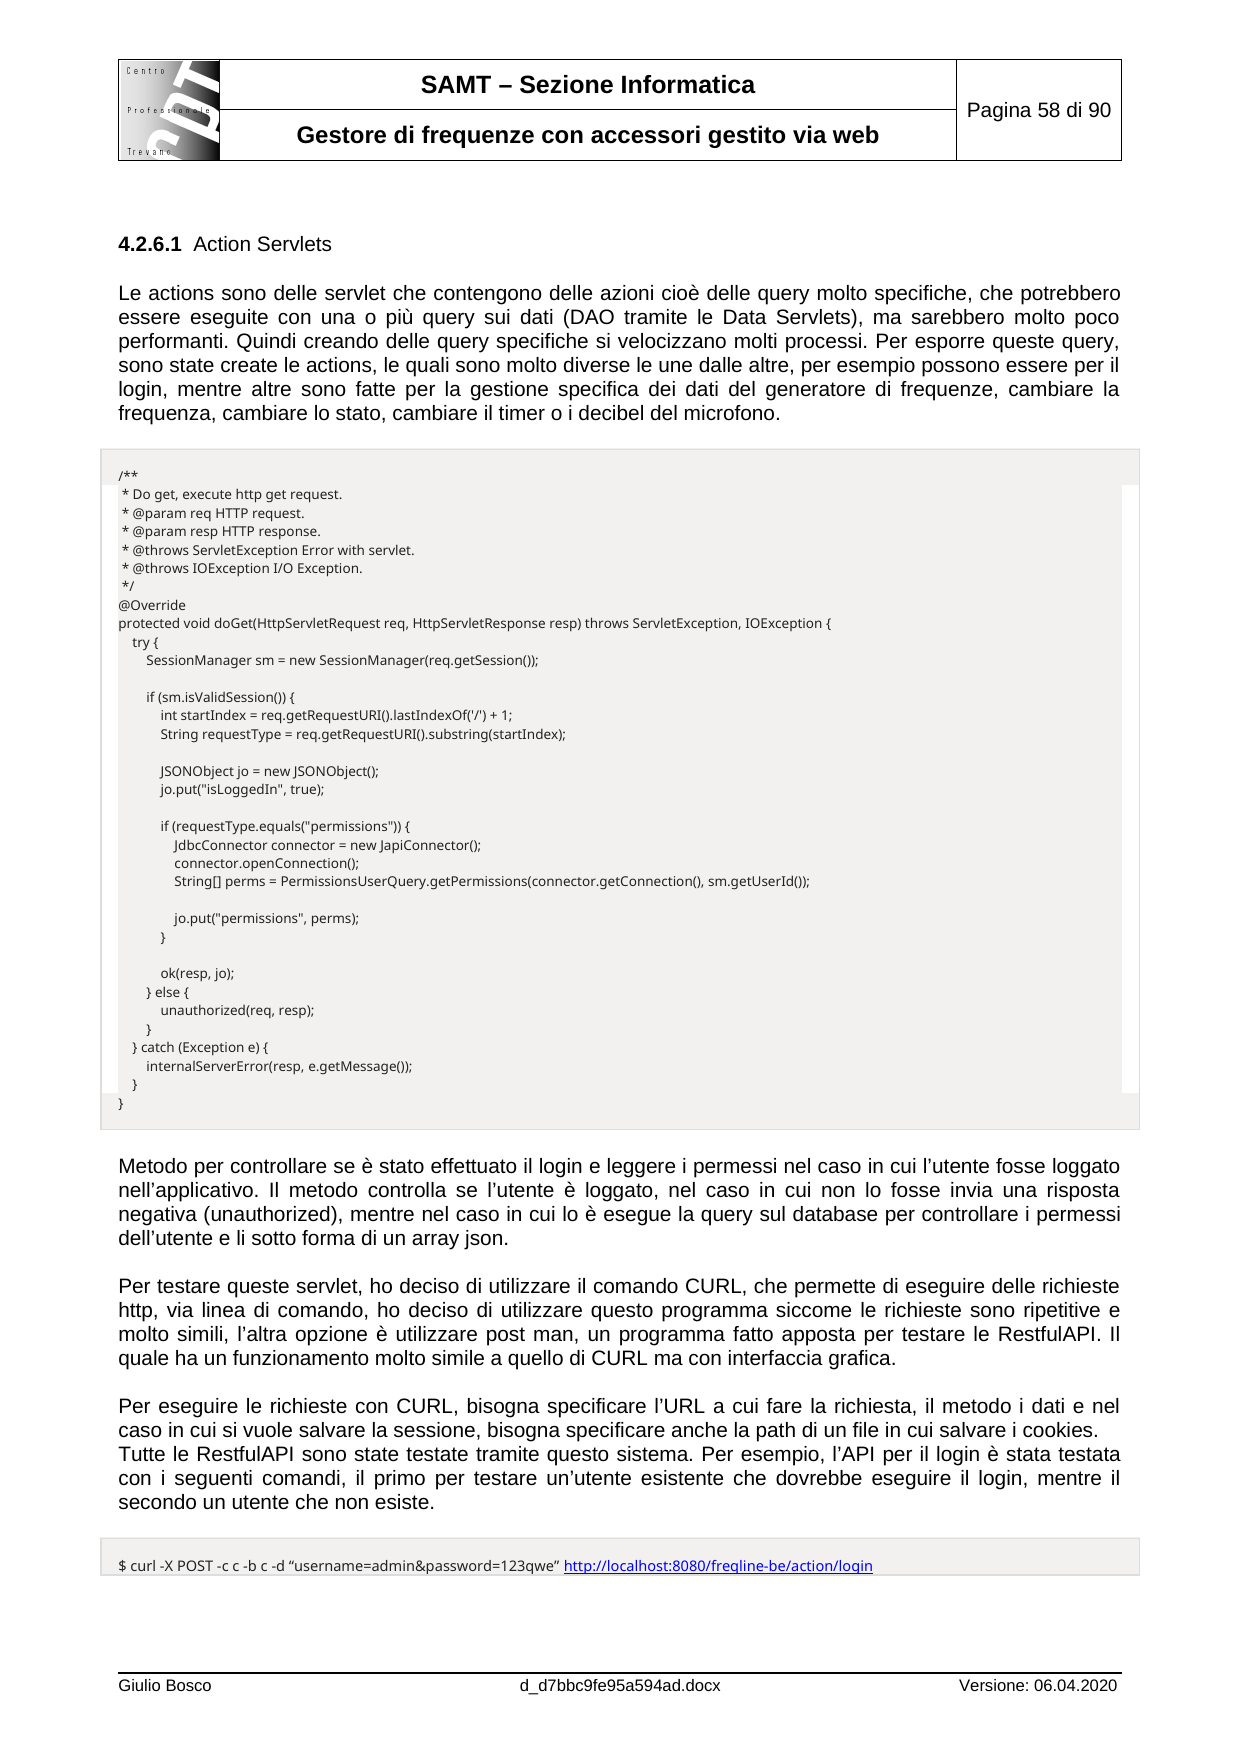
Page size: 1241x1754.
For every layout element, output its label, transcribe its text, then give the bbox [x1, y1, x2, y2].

text int startIndex = req.getRequestURI().lastIndexOf('/') + 1; [118, 706, 1122, 725]
text connector.openConnection(); [118, 854, 1122, 872]
text * @param req HTTP request. [118, 503, 1122, 522]
text JdbcConnector connector = new JapiConnector(); [118, 835, 1122, 854]
text JSONObject jo = new JSONObject(); [118, 762, 1122, 780]
text $ curl -X POST -c c -b c -d “username=admin&password=123qwe” http://localhost:8080/freqline-be/action/login [102, 1539, 1139, 1574]
text internalServerError(resp, e.getMessage()); [118, 1057, 1122, 1075]
text /** [102, 450, 1139, 485]
text */ [118, 577, 1122, 596]
picture [119, 60, 220, 160]
text Metodo per controllare se è stato effettuato il login e leggere i permessi nel caso in cui l’utente fosse loggato nell’applicativo. Il metodo controlla se l’utente è loggato, nel caso in cui non lo fosse invia una risposta negativa (unauthorized), mentre nel caso in cui lo è esegue la query sul database per controllare i permessi dell’utente e li sotto forma di un array json. [118, 1154, 1122, 1250]
subtitle Action Servlets [118, 232, 1122, 256]
text try { [118, 633, 1122, 651]
text } [118, 928, 1122, 946]
text String[] perms = PermissionsUserQuery.getPermissions(connector.getConnection(), sm.getUserId()); [118, 872, 1122, 891]
text * Do get, execute http get request. [118, 485, 1122, 503]
text String requestType = req.getRequestURI().substring(startIndex); [118, 725, 1122, 743]
text } [102, 1075, 1139, 1129]
text @Override [118, 596, 1122, 614]
text if (sm.isValidSession()) { [118, 688, 1122, 706]
text } catch (Exception e) { [118, 1038, 1122, 1057]
text * @throws ServletException Error with servlet. [118, 540, 1122, 559]
text SessionManager sm = new SessionManager(req.getSession()); [118, 651, 1122, 669]
text * @throws IOException I/O Exception. [118, 559, 1122, 577]
text Le actions sono delle servlet che contengono delle azioni cioè delle query molto specifiche, che potrebbero essere eseguite con una o più query sui dati (DAO tramite le Data Servlets), ma sarebbero molto poco performanti. Quindi creando delle query specifiche si velocizzano molti processi. Per esporre queste query, sono state create le actions, le quali sono molto diverse le une dalle altre, per esempio possono essere per il login, mentre altre sono fatte per la gestione specifica dei dati del generatore di frequenze, cambiare la frequenza, cambiare lo stato, cambiare il timer o i decibel del microfono. [118, 281, 1122, 424]
text protected void doGet(HttpServletRequest req, HttpServletResponse resp) throws ServletException, IOException { [118, 614, 1122, 633]
text Tutte le RestfulAPI sono state testate tramite questo sistema. Per esempio, l’API per il login è stata testata con i seguenti comandi, il primo per testare un’utente esistente che dovrebbe eseguire il login, mentre il secondo un utente che non esiste. [118, 1442, 1122, 1513]
text jo.put("isLoggedIn", true); [118, 780, 1122, 798]
text if (requestType.equals("permissions")) { [118, 817, 1122, 835]
text unauthorized(req, resp); [118, 1001, 1122, 1020]
text ok(resp, jo); [118, 964, 1122, 983]
text Per eseguire le richieste con CURL, bisogna specificare l’URL a cui fare la richiesta, il metodo i dati e nel caso in cui si vuole salvare la sessione, bisogna specificare anche la path di un file in cui salvare i cookies. [118, 1394, 1122, 1442]
text * @param resp HTTP response. [118, 522, 1122, 540]
text Per testare queste servlet, ho deciso di utilizzare il comando CURL, che permette di eseguire delle richieste http, via linea di comando, ho deciso di utilizzare questo programma siccome le richieste sono ripetitive e molto simili, l’altra opzione è utilizzare post man, un programma fatto apposta per testare le RestfulAPI. Il quale ha un funzionamento molto simile a quello di CURL ma con interfaccia grafica. [118, 1274, 1122, 1370]
text } else { [118, 983, 1122, 1001]
text } [118, 1020, 1122, 1038]
text jo.put("permissions", perms); [118, 909, 1122, 928]
